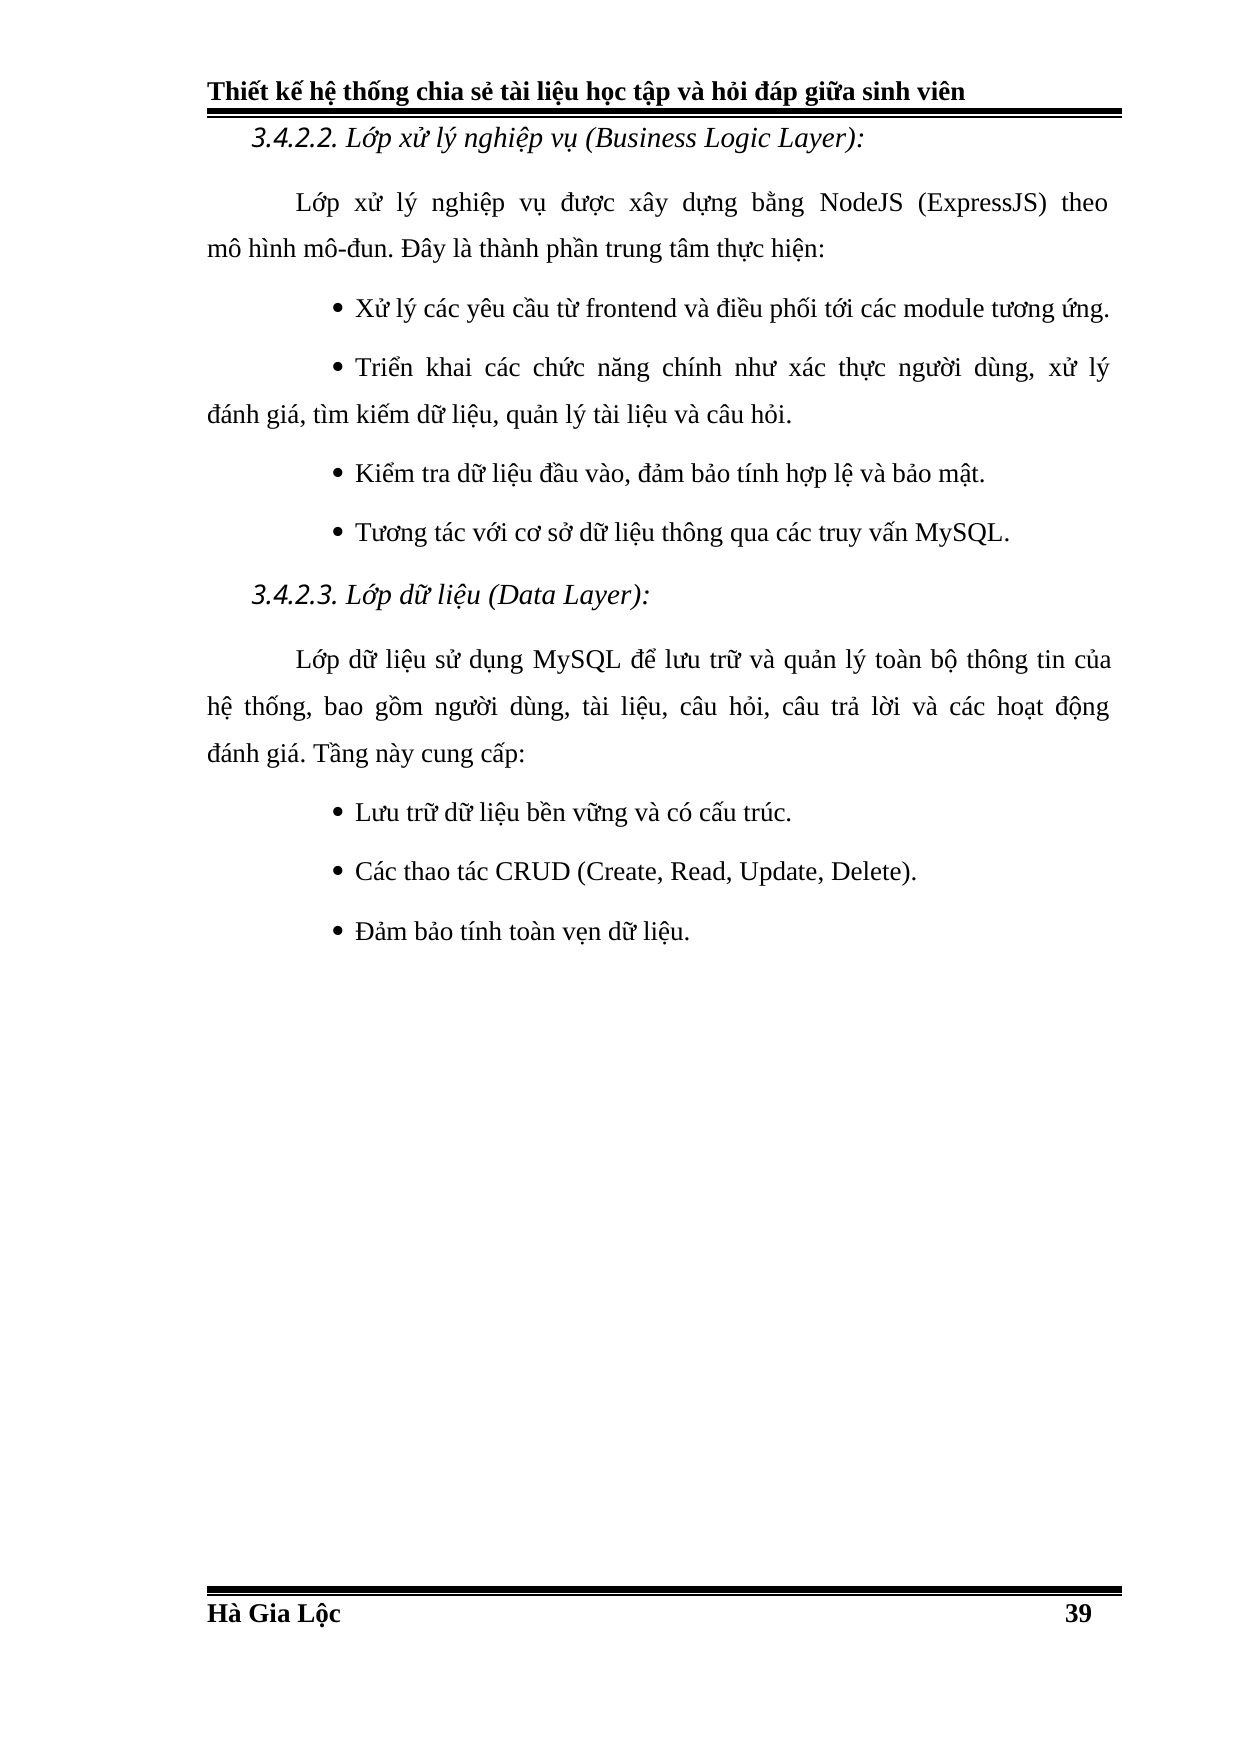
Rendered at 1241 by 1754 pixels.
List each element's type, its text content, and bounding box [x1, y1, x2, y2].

text Lớp dữ liệu sử dụng MySQL để lưu trữ và quản lý toàn bộ thông tin của hệ thống, bao gồm người dùng, tài liệu, câu hỏi, câu trả lời và các hoạt động đánh giá. Tầng này cung cấp: [207, 644, 1122, 768]
list Xử lý các yêu cầu từ frontend và điều phối tới các module tương ứng. [207, 292, 1122, 323]
list Lưu trữ dữ liệu bền vững và có cấu trúc. [207, 796, 1122, 827]
subtitle Lớp xử lý nghiệp vụ (Business Logic Layer): [222, 118, 1122, 155]
subtitle Lớp dữ liệu (Data Layer): [222, 576, 1122, 613]
list Kiểm tra dữ liệu đầu vào, đảm bảo tính hợp lệ và bảo mật. [207, 457, 1122, 488]
list Triển khai các chức năng chính như xác thực người dùng, xử lý đánh giá, tìm kiếm dữ liệu, quản lý tài liệu và câu hỏi. [207, 351, 1122, 429]
list Tương tác với cơ sở dữ liệu thông qua các truy vấn MySQL. [207, 516, 1122, 548]
text Lớp xử lý nghiệp vụ được xây dựng bằng NodeJS (ExpressJS) theo mô hình mô-đun. Đây là thành phần trung tâm thực hiện: [207, 186, 1122, 264]
list Các thao tác CRUD (Create, Read, Update, Delete). [207, 856, 1122, 887]
list Đảm bảo tính toàn vẹn dữ liệu. [207, 915, 1122, 946]
